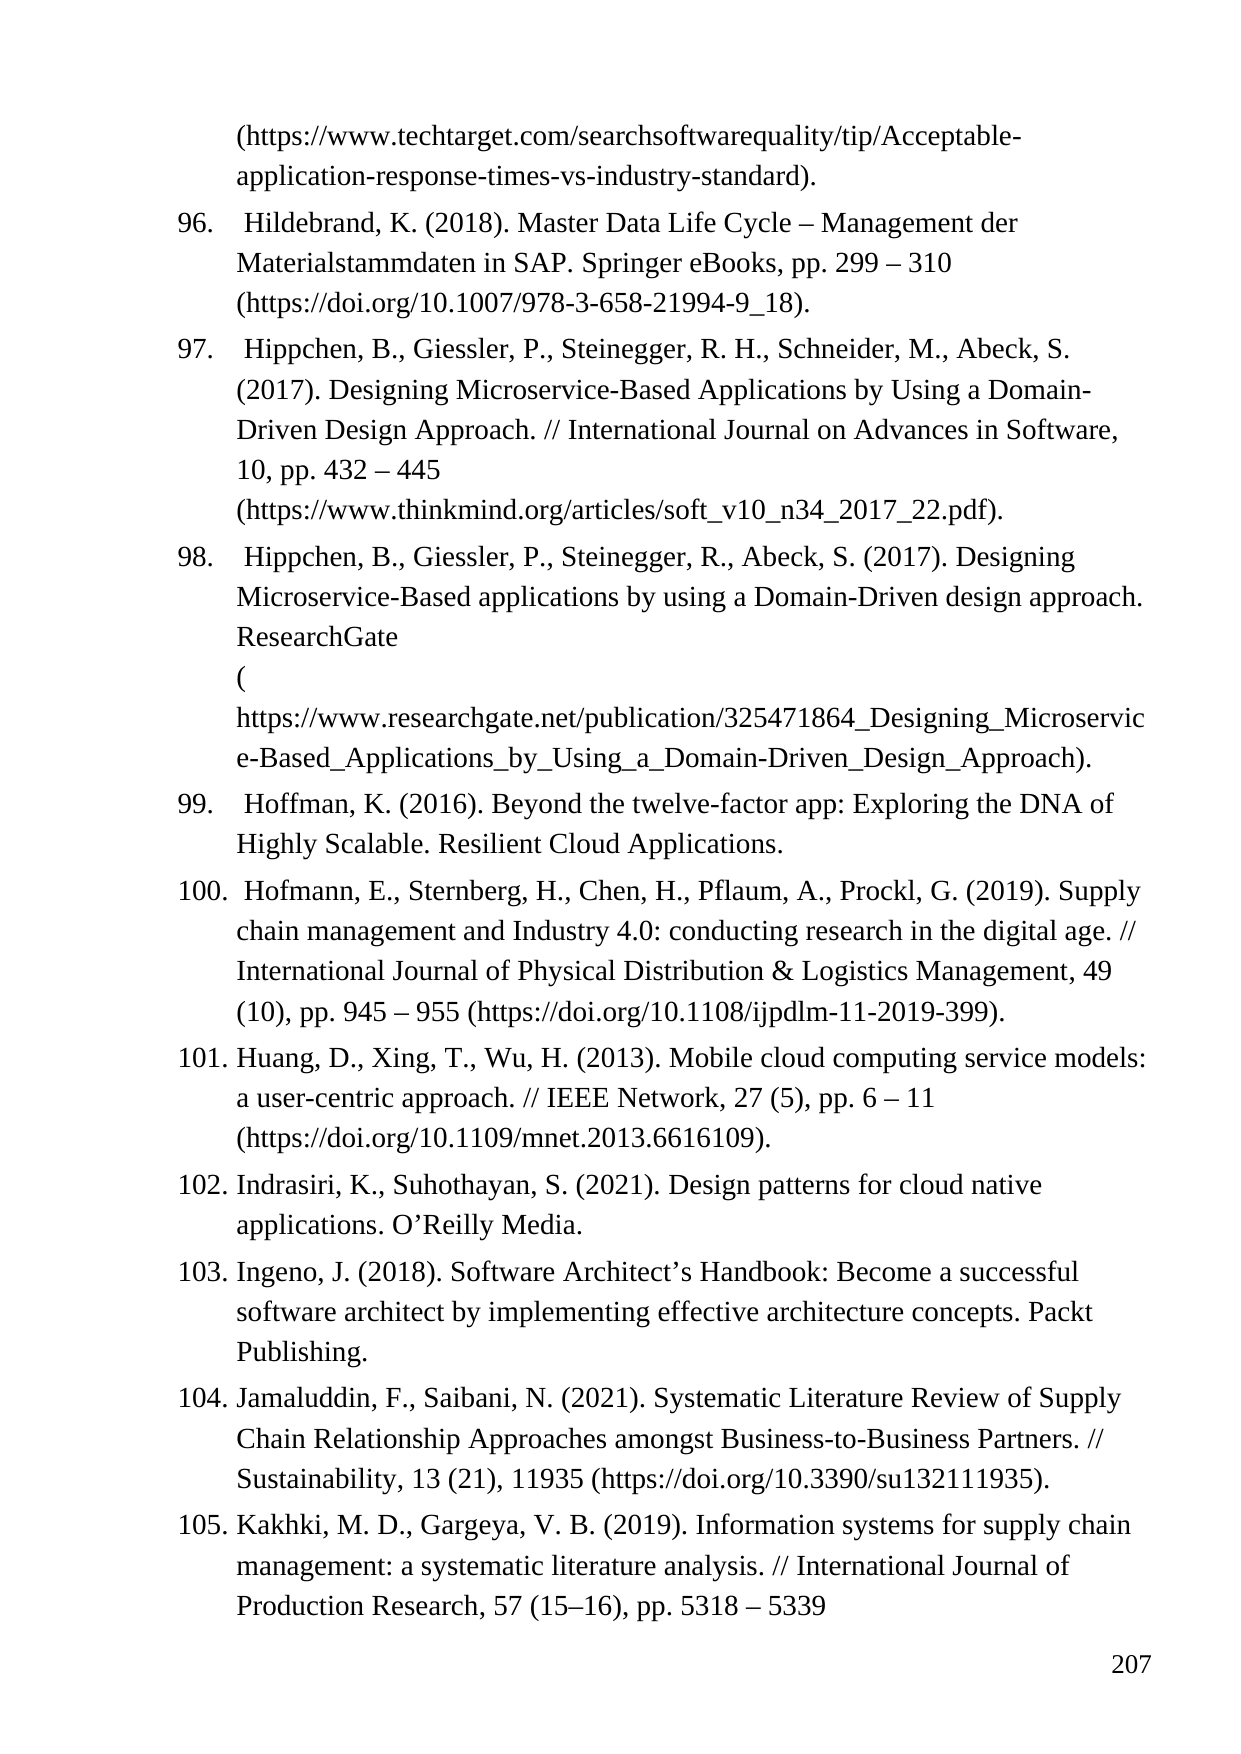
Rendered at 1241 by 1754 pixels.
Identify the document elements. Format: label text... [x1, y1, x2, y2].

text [177, 1507, 1152, 1621]
text Hoffman, K. (2016). Beyond the twelve-factor app: Exploring the DNA of Highly Scalable. Resilient Cloud Applications. [177, 786, 1152, 860]
text Hippchen, B., Giessler, P., Steinegger, R., Abeck, S. (2017). Designing Microservice-Based applications by using a Domain-Driven design approach. ResearchGate (https://www.researchgate.net/publication/325471864_Designing_Microservice-Based_Applications_by_Using_a_Domain-Driven_Design_Approach). [177, 539, 1152, 773]
text Jamaluddin, F., Saibani, N. (2021). Systematic Literature Review of Supply Chain Relationship Approaches amongst Business-to-Business Partners. // Sustainability, 13 (21), 11935 (https://doi.org/10.3390/su132111935). [177, 1381, 1152, 1494]
text Huang, D., Xing, T., Wu, H. (2013). Mobile cloud computing service models: a user-centric approach. // IEEE Network, 27 (5), рр. 6 – 11 (https://doi.org/10.1109/mnet.2013.6616109). [177, 1040, 1152, 1154]
text Ingeno, J. (2018). Software Architect’s Handbook: Become a successful software architect by implementing effective architecture concepts. Packt Publishing. [177, 1254, 1152, 1368]
text Hippchen, B., Giessler, P., Steinegger, R. H., Schneider, M., Abeck, S. (2017). Designing Microservice-Based Applications by Using a Domain-Driven Design Approach. // International Journal on Advances in Software, 10, рр. 432 – 445 (https://www.thinkmind.org/articles/soft_v10_n34_2017_22.pdf). [177, 332, 1152, 526]
text Indrasiri, K., Suhothayan, S. (2021). Design patterns for cloud native applications. O’Reilly Media. [177, 1167, 1152, 1241]
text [177, 118, 1152, 192]
text Hildebrand, K. (2018). Master Data Life Cycle – Management der Materialstammdaten in SAP. Springer eBooks, pp. 299 – 310 (https://doi.org/10.1007/978-3-658-21994-9_18). [177, 205, 1152, 319]
text Hofmann, E., Sternberg, H., Chen, H., Pflaum, A., Prockl, G. (2019). Supply chain management and Industry 4.0: conducting research in the digital age. // International Journal of Physical Distribution & Logistics Management, 49 (10), рр. 945 – 955 (https://doi.org/10.1108/ijpdlm-11-2019-399). [177, 873, 1152, 1027]
